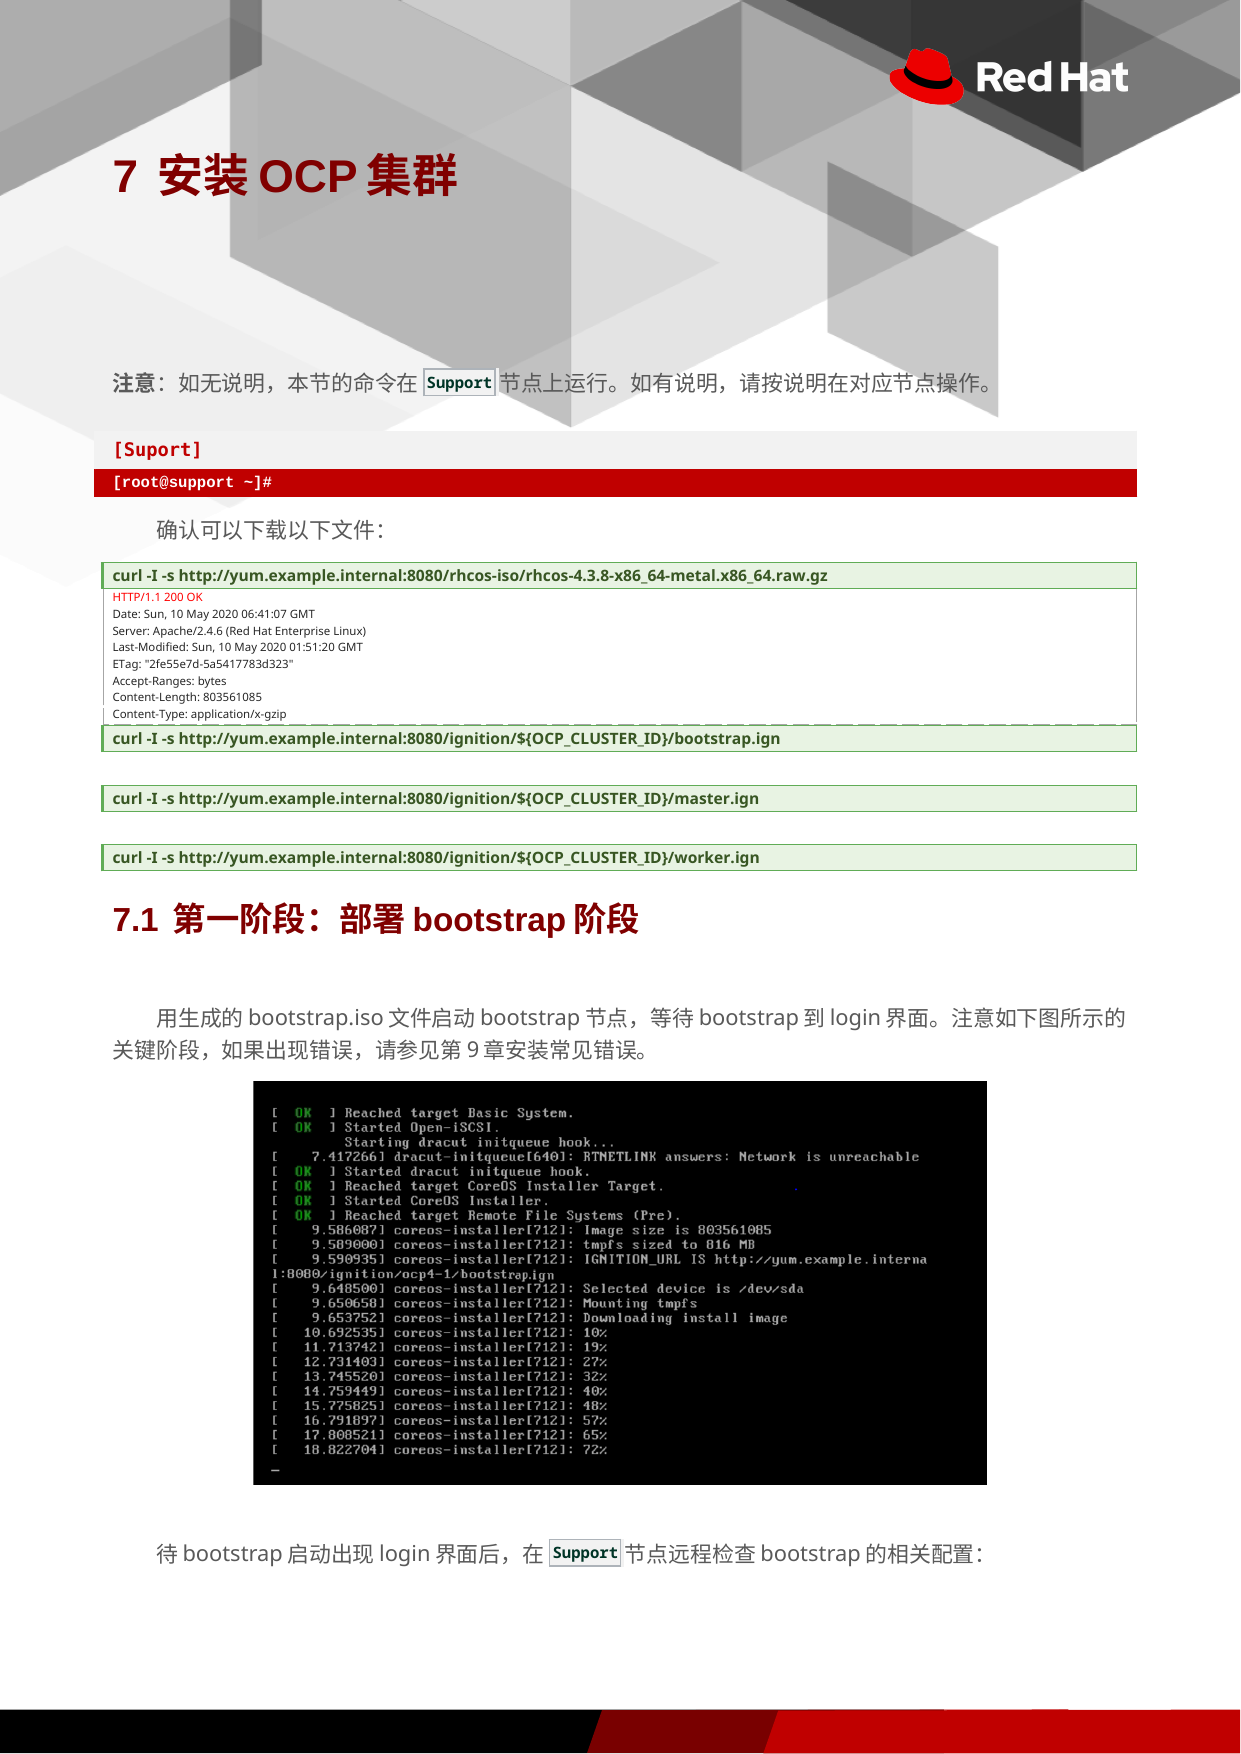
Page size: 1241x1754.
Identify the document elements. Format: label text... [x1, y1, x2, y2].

text curl -I -s http://yum.example.internal:8080/ignition/${OCP_CLUSTER_ID}/worker.ign [104, 845, 1136, 870]
text Accept-Ranges: bytes [112, 672, 1128, 689]
text 确认可以下载以下文件： [112, 513, 1128, 545]
text HTTP/1.1 200 OK [112, 589, 1128, 605]
text [Suport] [104, 432, 1136, 468]
subtitle 安装OCP集群 [112, 124, 1128, 222]
text Date: Sun, 10 May 2020 06:41:07 GMT [112, 605, 1128, 622]
subtitle 第一阶段：部署bootstrap阶段 [112, 884, 1128, 949]
text [root@support ~]# [104, 471, 1136, 496]
text 注意：如无说明，本节的命令在Support节点上运行。如有说明，请按说明在对应节点操作。 [112, 349, 1128, 414]
text curl -I -s http://yum.example.internal:8080/ignition/${OCP_CLUSTER_ID}/master.ign [104, 786, 1136, 811]
picture [253, 1081, 987, 1485]
picture [889, 48, 1128, 105]
text curl -I -s http://yum.example.internal:8080/ignition/${OCP_CLUSTER_ID}/bootstrap.ign [104, 726, 1136, 751]
text Last-Modified: Sun, 10 May 2020 01:51:20 GMT [112, 639, 1128, 655]
text 用生成的bootstrap.iso文件启动bootstrap节点，等待bootstrap到login界面。注意如下图所示的关键阶段，如果出现错误，请参见第9章安装常见错误。 [112, 1000, 1128, 1065]
text curl -I -s http://yum.example.internal:8080/rhcos-iso/rhcos-4.3.8-x86_64-metal.x86_64.raw.gz [104, 563, 1136, 588]
text Server: Apache/2.4.6 (Red Hat Enterprise Linux) [112, 622, 1128, 639]
text ETag: "2fe55e7d-5a5417783d323" [112, 655, 1128, 672]
text Content-Length: 803561085 [112, 689, 1128, 705]
text 待bootstrap启动出现login界面后，在Support节点远程检查bootstrap的相关配置： [112, 1520, 1128, 1585]
text Content-Type: application/x-gzip [103, 705, 1137, 725]
